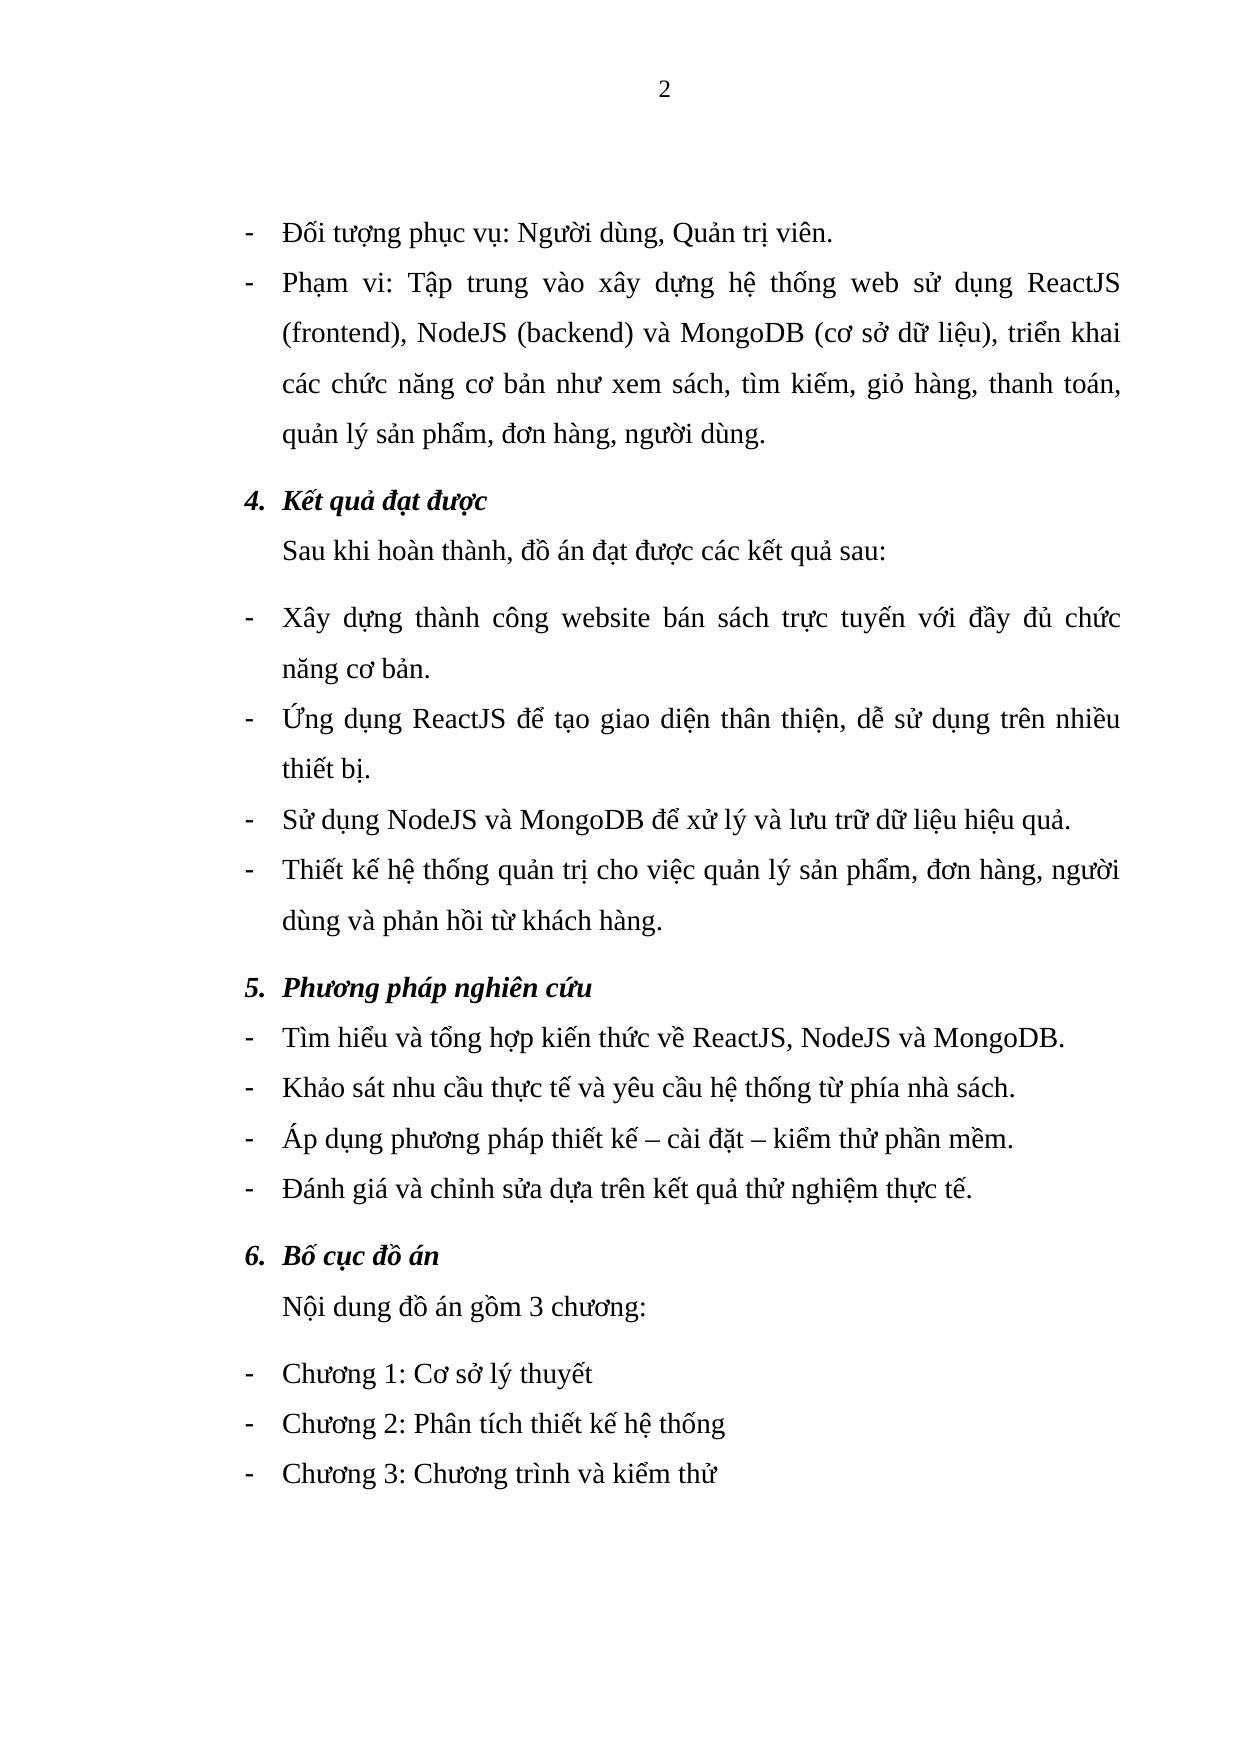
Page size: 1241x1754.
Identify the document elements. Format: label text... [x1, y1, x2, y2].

list Chương 3: Chương trình và kiểm thử [244, 1456, 1122, 1490]
subtitle Kết quả đạt được [244, 483, 1122, 517]
list Tìm hiểu và tổng hợp kiến thức về ReactJS, NodeJS và MongoDB. [244, 1020, 1122, 1054]
list Phạm vi: Tập trung vào xây dựng hệ thống web sử dụng ReactJS (frontend), NodeJS (backend) và MongoDB (cơ sở dữ liệu), triển khai các chức năng cơ bản như xem sách, tìm kiếm, giỏ hàng, thanh toán, quản lý sản phẩm, đơn hàng, người dùng. [244, 265, 1122, 450]
list Chương 2: Phân tích thiết kế hệ thống [244, 1406, 1122, 1440]
list Đánh giá và chỉnh sửa dựa trên kết quả thử nghiệm thực tế. [244, 1171, 1122, 1205]
subtitle Bố cục đồ án [244, 1238, 1122, 1272]
list Đối tượng phục vụ: Người dùng, Quản trị viên. [244, 215, 1122, 248]
list Thiết kế hệ thống quản trị cho việc quản lý sản phẩm, đơn hàng, người dùng và phản hồi từ khách hàng. [244, 852, 1122, 936]
text Nội dung đồ án gồm 3 chương: [207, 1289, 1122, 1322]
list Áp dụng phương pháp thiết kế – cài đặt – kiểm thử phần mềm. [244, 1121, 1122, 1154]
list Xây dựng thành công website bán sách trực tuyến với đầy đủ chức năng cơ bản. [244, 600, 1122, 684]
list Sử dụng NodeJS và MongoDB để xử lý và lưu trữ dữ liệu hiệu quả. [244, 802, 1122, 836]
text Sau khi hoàn thành, đồ án đạt được các kết quả sau: [207, 533, 1122, 567]
list Chương 1: Cơ sở lý thuyết [244, 1356, 1122, 1389]
list Ứng dụng ReactJS để tạo giao diện thân thiện, dễ sử dụng trên nhiều thiết bị. [244, 701, 1122, 785]
list Khảo sát nhu cầu thực tế và yêu cầu hệ thống từ phía nhà sách. [244, 1070, 1122, 1104]
subtitle Phương pháp nghiên cứu [244, 970, 1122, 1003]
